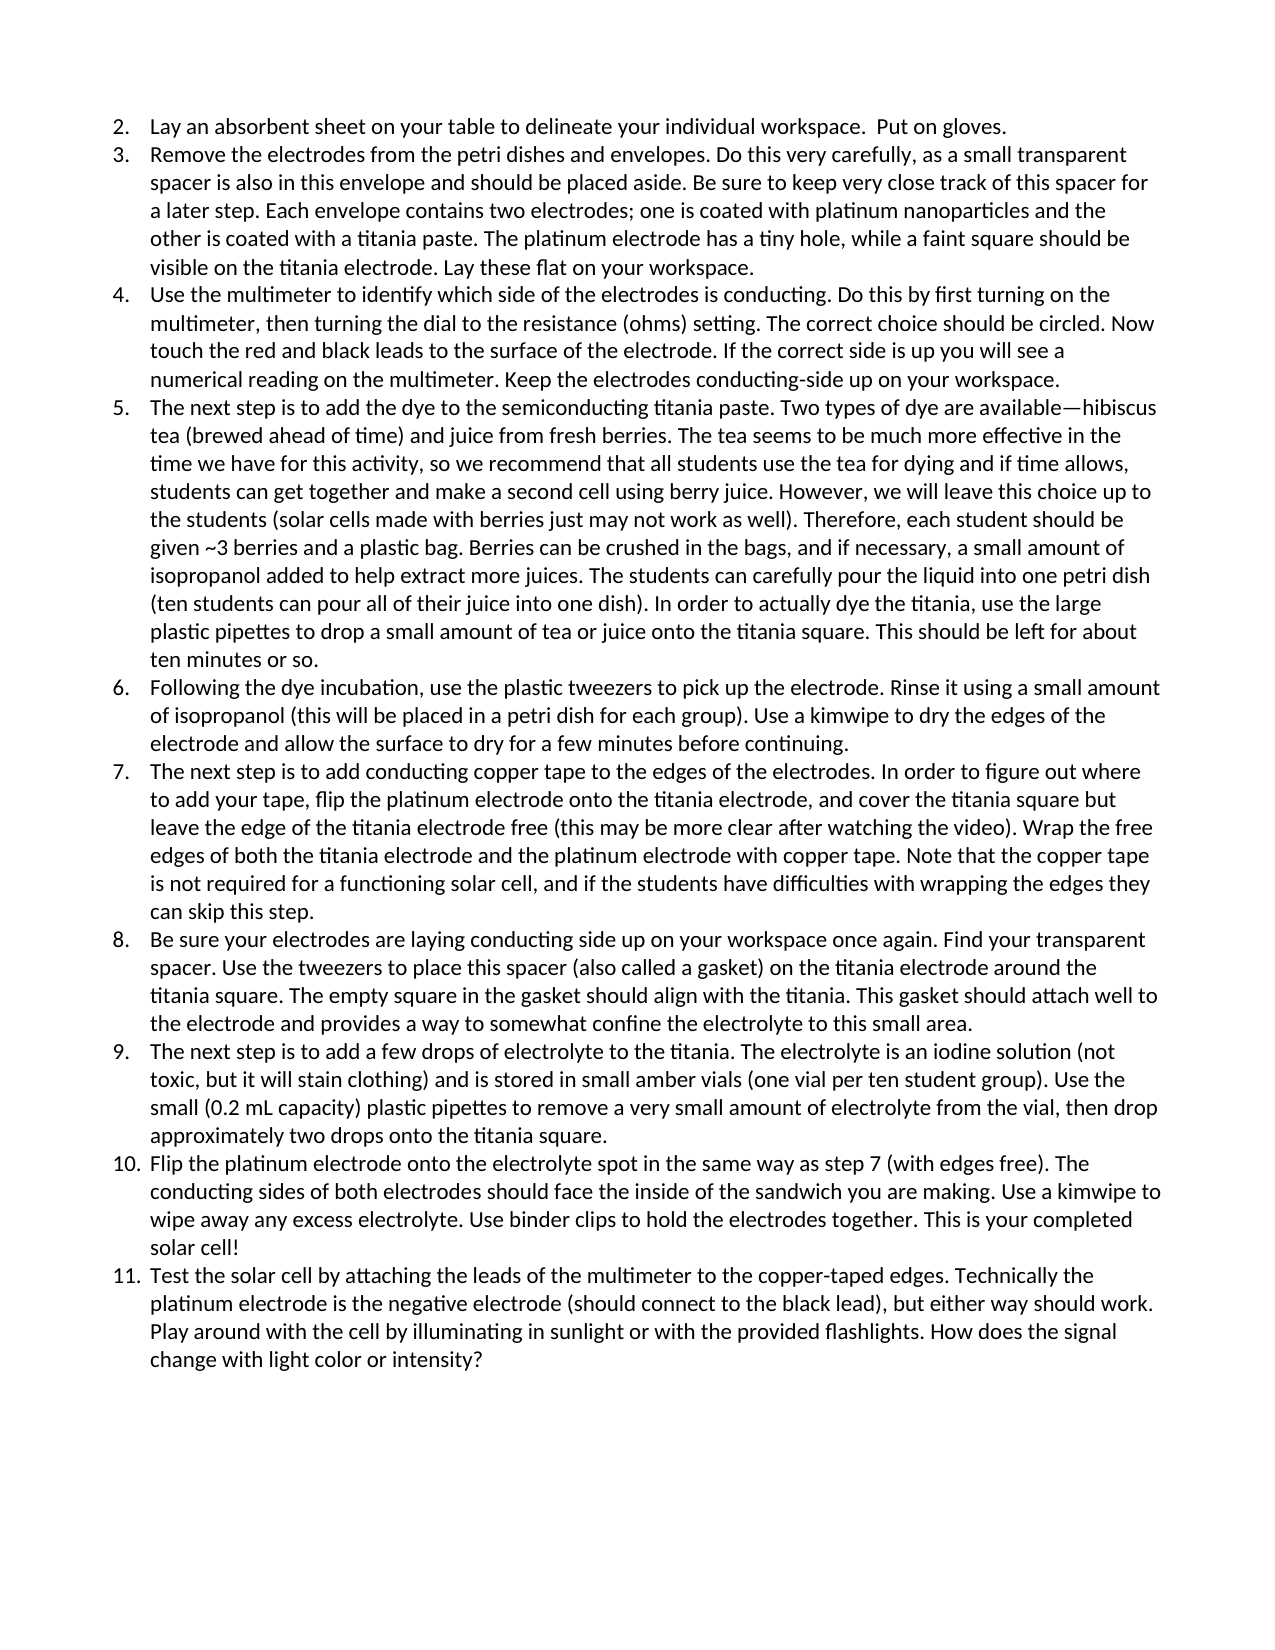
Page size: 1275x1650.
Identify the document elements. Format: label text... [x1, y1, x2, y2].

list Use the multimeter to identify which side of the electrodes is conducting. Do this by first turning on the multimeter, then turning the dial to the resistance (ohms) setting. The correct choice should be circled. Now touch the red and black leads to the surface of the electrode. If the correct side is up you will see a numerical reading on the multimeter. Keep the electrodes conducting-side up on your workspace. [112, 281, 1162, 393]
list Test the solar cell by attaching the leads of the multimeter to the copper-taped edges. Technically the platinum electrode is the negative electrode (should connect to the black lead), but either way should work. Play around with the cell by illuminating in sunlight or with the provided flashlights. How does the signal change with light color or intensity? [112, 1261, 1162, 1373]
list The next step is to add conducting copper tape to the edges of the electrodes. In order to figure out where to add your tape, flip the platinum electrode onto the titania electrode, and cover the titania square but leave the edge of the titania electrode free (this may be more clear after watching the video). Wrap the free edges of both the titania electrode and the platinum electrode with copper tape. Note that the copper tape is not required for a functioning solar cell, and if the students have difficulties with wrapping the edges they can skip this step. [112, 757, 1162, 925]
list The next step is to add the dye to the semiconducting titania paste. Two types of dye are available—hibiscus tea (brewed ahead of time) and juice from fresh berries. The tea seems to be much more effective in the time we have for this activity, so we recommend that all students use the tea for dying and if time allows, students can get together and make a second cell using berry juice. However, we will leave this choice up to the students (solar cells made with berries just may not work as well). Therefore, each student should be given ~3 berries and a plastic bag. Berries can be crushed in the bags, and if necessary, a small amount of isopropanol added to help extract more juices. The students can carefully pour the liquid into one petri dish (ten students can pour all of their juice into one dish). In order to actually dye the titania, use the large plastic pipettes to drop a small amount of tea or juice onto the titania square. This should be left for about ten minutes or so. [112, 393, 1162, 673]
list Lay an absorbent sheet on your table to delineate your individual workspace. Put on gloves. [112, 112, 1162, 141]
list Be sure your electrodes are laying conducting side up on your workspace once again. Find your transparent spacer. Use the tweezers to place this spacer (also called a gasket) on the titania electrode around the titania square. The empty square in the gasket should align with the titania. This gasket should attach well to the electrode and provides a way to somewhat confine the electrolyte to this small area. [112, 925, 1162, 1037]
list Remove the electrodes from the petri dishes and envelopes. Do this very carefully, as a small transparent spacer is also in this envelope and should be placed aside. Be sure to keep very close track of this spacer for a later step. Each envelope contains two electrodes; one is coated with platinum nanoparticles and the other is coated with a titania paste. The platinum electrode has a tiny hole, while a faint square should be visible on the titania electrode. Lay these flat on your workspace. [112, 141, 1162, 281]
list Flip the platinum electrode onto the electrolyte spot in the same way as step 7 (with edges free). The conducting sides of both electrodes should face the inside of the sandwich you are making. Use a kimwipe to wipe away any excess electrolyte. Use binder clips to hold the electrodes together. This is your completed solar cell! [112, 1149, 1162, 1261]
list Following the dye incubation, use the plastic tweezers to pick up the electrode. Rinse it using a small amount of isopropanol (this will be placed in a petri dish for each group). Use a kimwipe to dry the edges of the electrode and allow the surface to dry for a few minutes before continuing. [112, 673, 1162, 757]
list The next step is to add a few drops of electrolyte to the titania. The electrolyte is an iodine solution (not toxic, but it will stain clothing) and is stored in small amber vials (one vial per ten student group). Use the small (0.2 mL capacity) plastic pipettes to remove a very small amount of electrolyte from the vial, then drop approximately two drops onto the titania square. [112, 1037, 1162, 1149]
